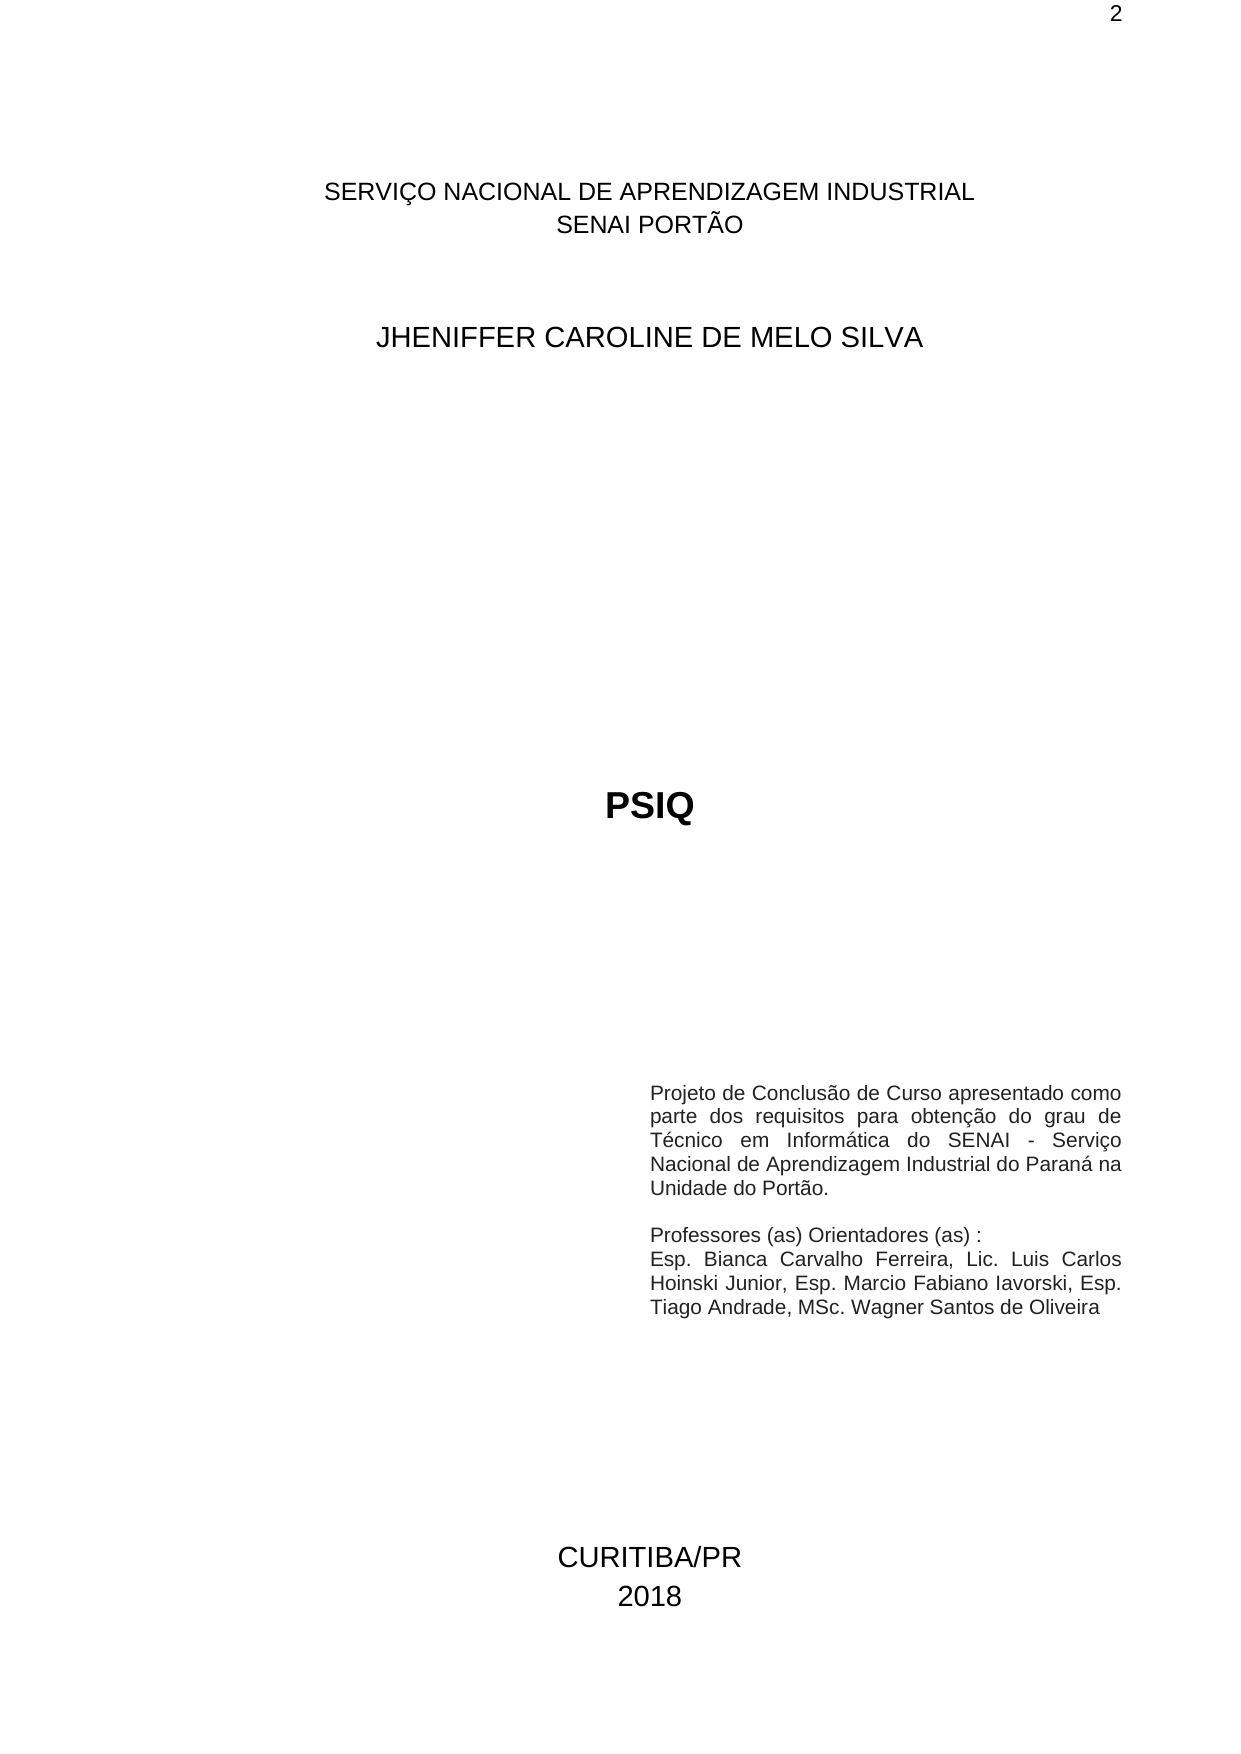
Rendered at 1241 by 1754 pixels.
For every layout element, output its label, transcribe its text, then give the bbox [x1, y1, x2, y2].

text SERVIÇO NACIONAL DE APRENDIZAGEM INDUSTRIAL [177, 177, 1122, 206]
text Projeto de Conclusão de Curso apresentado como parte dos requisitos para obtenção do grau de Técnico em Informática do SENAI - Serviço Nacional de Aprendizagem Industrial do Paraná na Unidade do Portão. [650, 1080, 1122, 1200]
text SENAI PORTÃO [177, 210, 1122, 239]
text JHENIFFER CAROLINE DE MELO SILVA [177, 320, 1122, 354]
text 2018 [177, 1579, 1122, 1612]
text Professores (as) Orientadores (as) : [650, 1223, 1122, 1247]
text CURITIBA/PR [177, 1540, 1122, 1574]
text PSIQ [177, 783, 1122, 826]
text Esp. Bianca Carvalho Ferreira, Lic. Luis Carlos Hoinski Junior, Esp. Marcio Fabiano Iavorski, Esp. Tiago Andrade, MSc. Wagner Santos de Oliveira [650, 1247, 1122, 1319]
